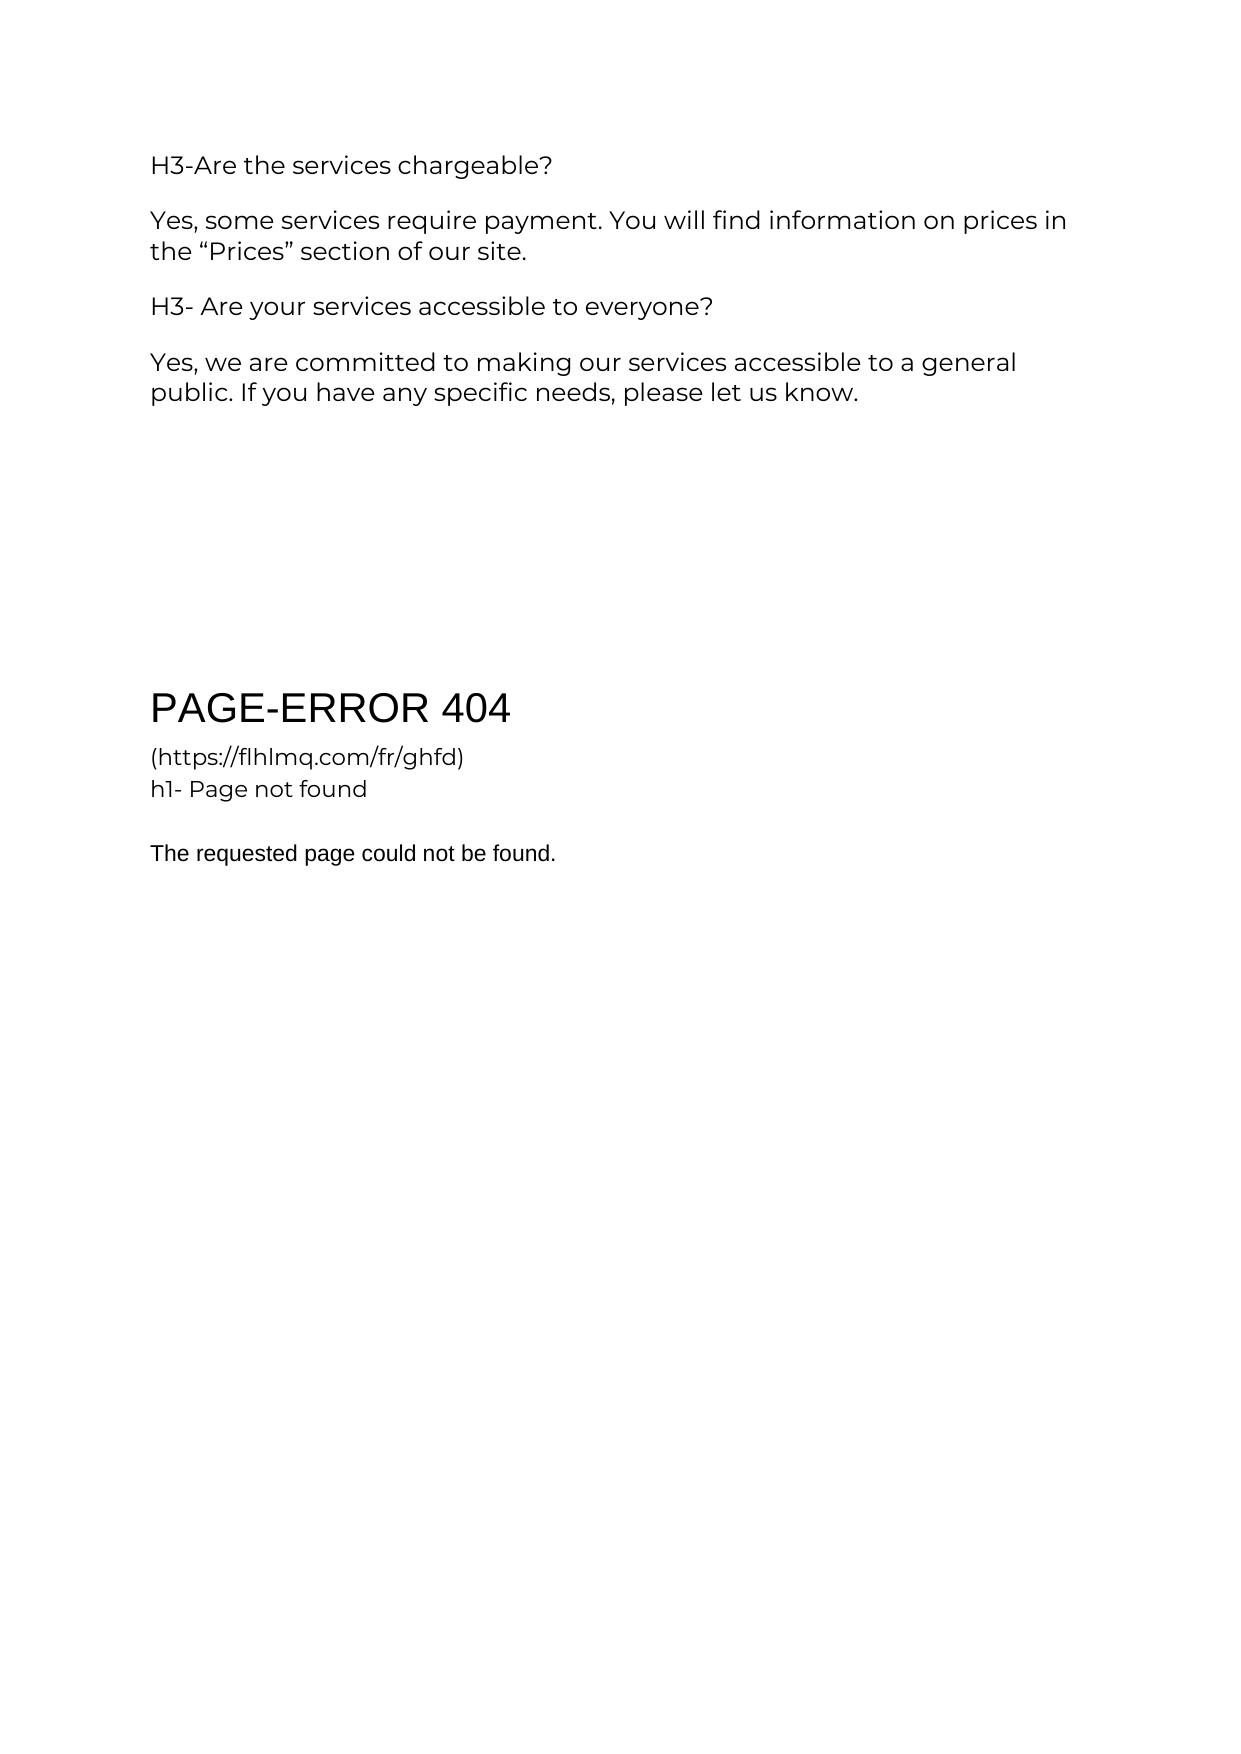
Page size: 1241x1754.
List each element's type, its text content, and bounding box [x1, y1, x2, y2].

text (https://flhlmq.com/fr/ghfd) [150, 743, 1090, 771]
text Yes, some services require payment. You will find information on prices in the “Prices” section of our site. [150, 206, 1090, 267]
text Yes, we are committed to making our services accessible to a general public. If you have any specific needs, please let us know. [150, 347, 1090, 408]
text H3-Are the services chargeable? [150, 150, 1090, 181]
text The requested page could not be found. [150, 839, 1090, 866]
text h1- Page not found [150, 775, 1090, 803]
text H3- Are your services accessible to everyone? [150, 292, 1090, 322]
subtitle PAGE-ERROR 404 [150, 683, 1090, 731]
